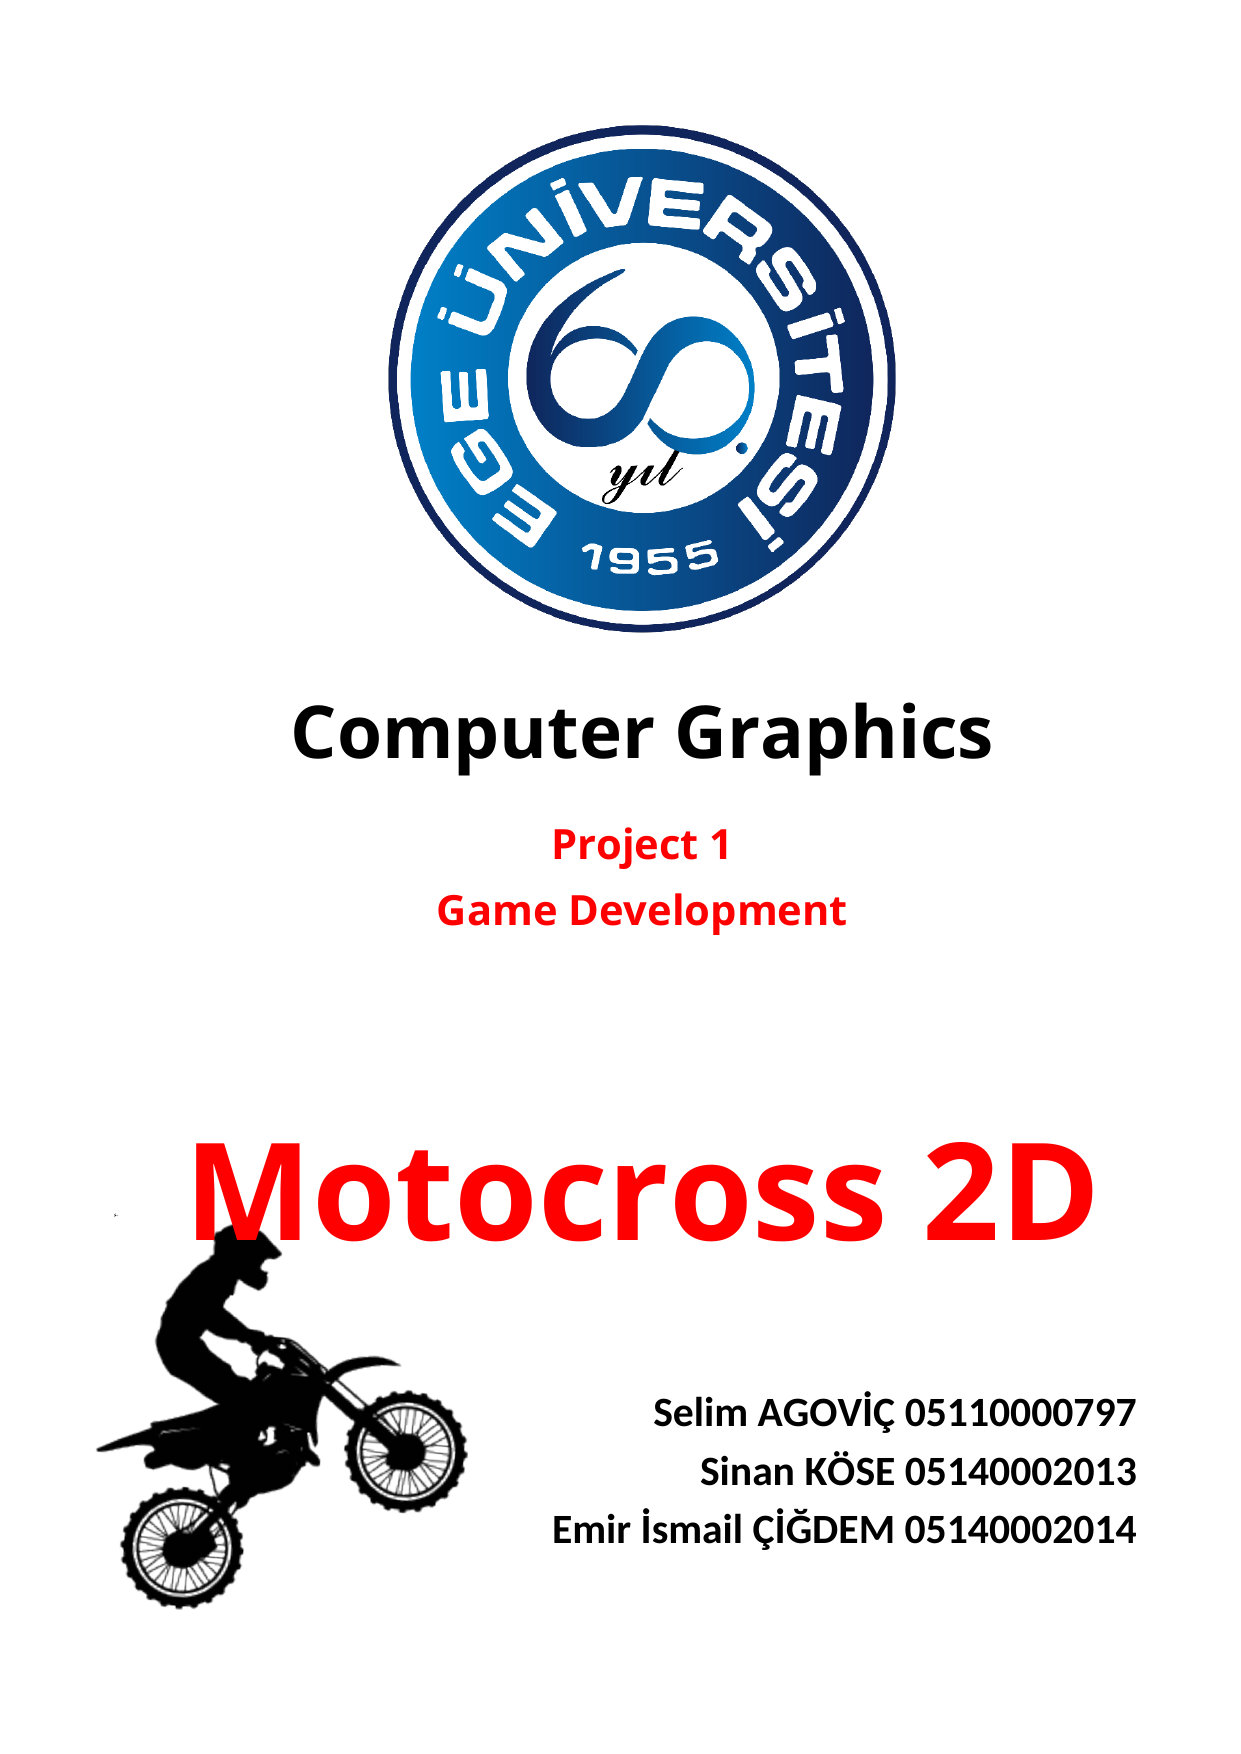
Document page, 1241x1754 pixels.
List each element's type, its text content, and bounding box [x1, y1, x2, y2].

text Project 1 Game Development Motocross 2D [148, 815, 1137, 1312]
text Selim AGOVİÇ 05110000797 Sinan KÖSE 05140002013 Emir İsmail ÇİĞDEM 05140002014 [148, 1337, 1137, 1554]
picture [372, 100, 913, 656]
picture [85, 1214, 478, 1630]
text Computer Graphics [148, 680, 1137, 779]
